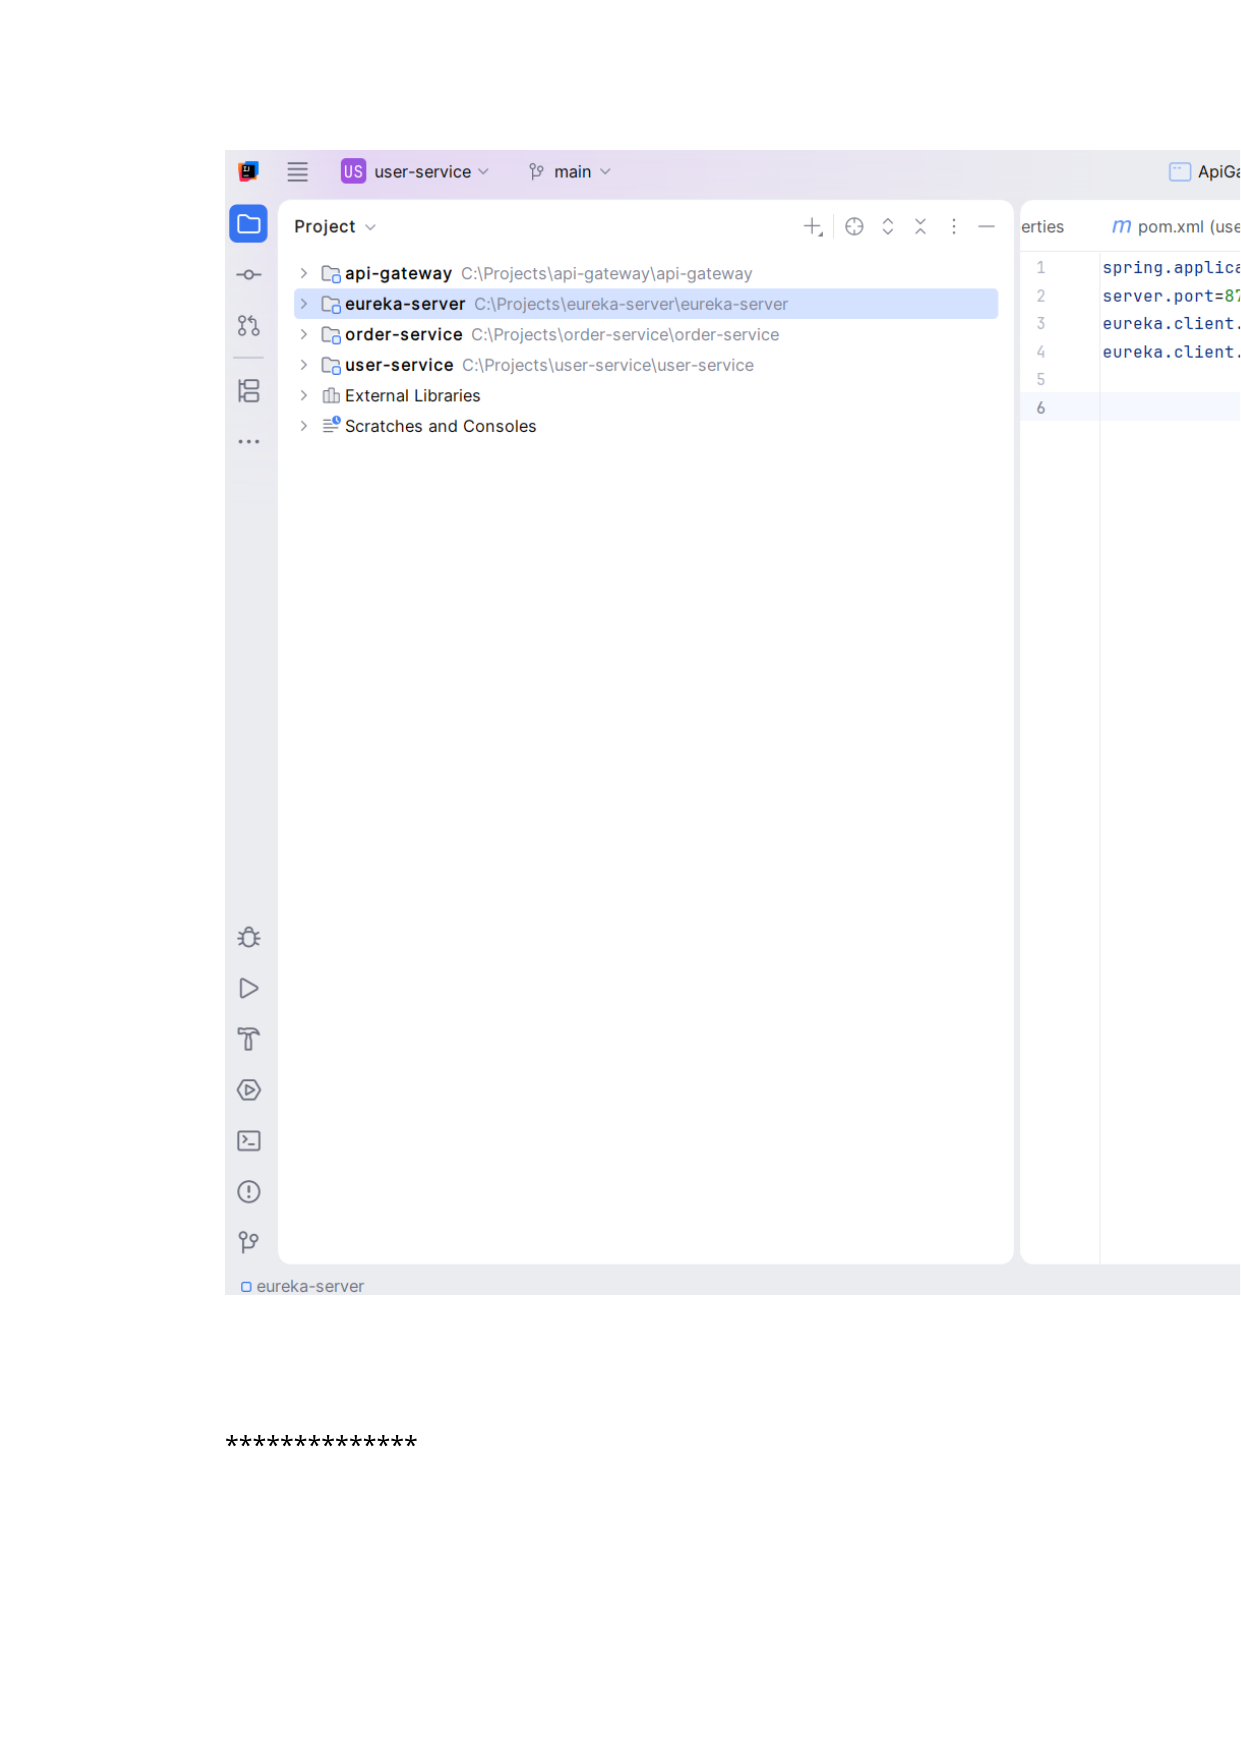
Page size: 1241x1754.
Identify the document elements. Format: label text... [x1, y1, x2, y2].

text ************** [225, 1428, 1090, 1462]
picture [225, 150, 1241, 1295]
